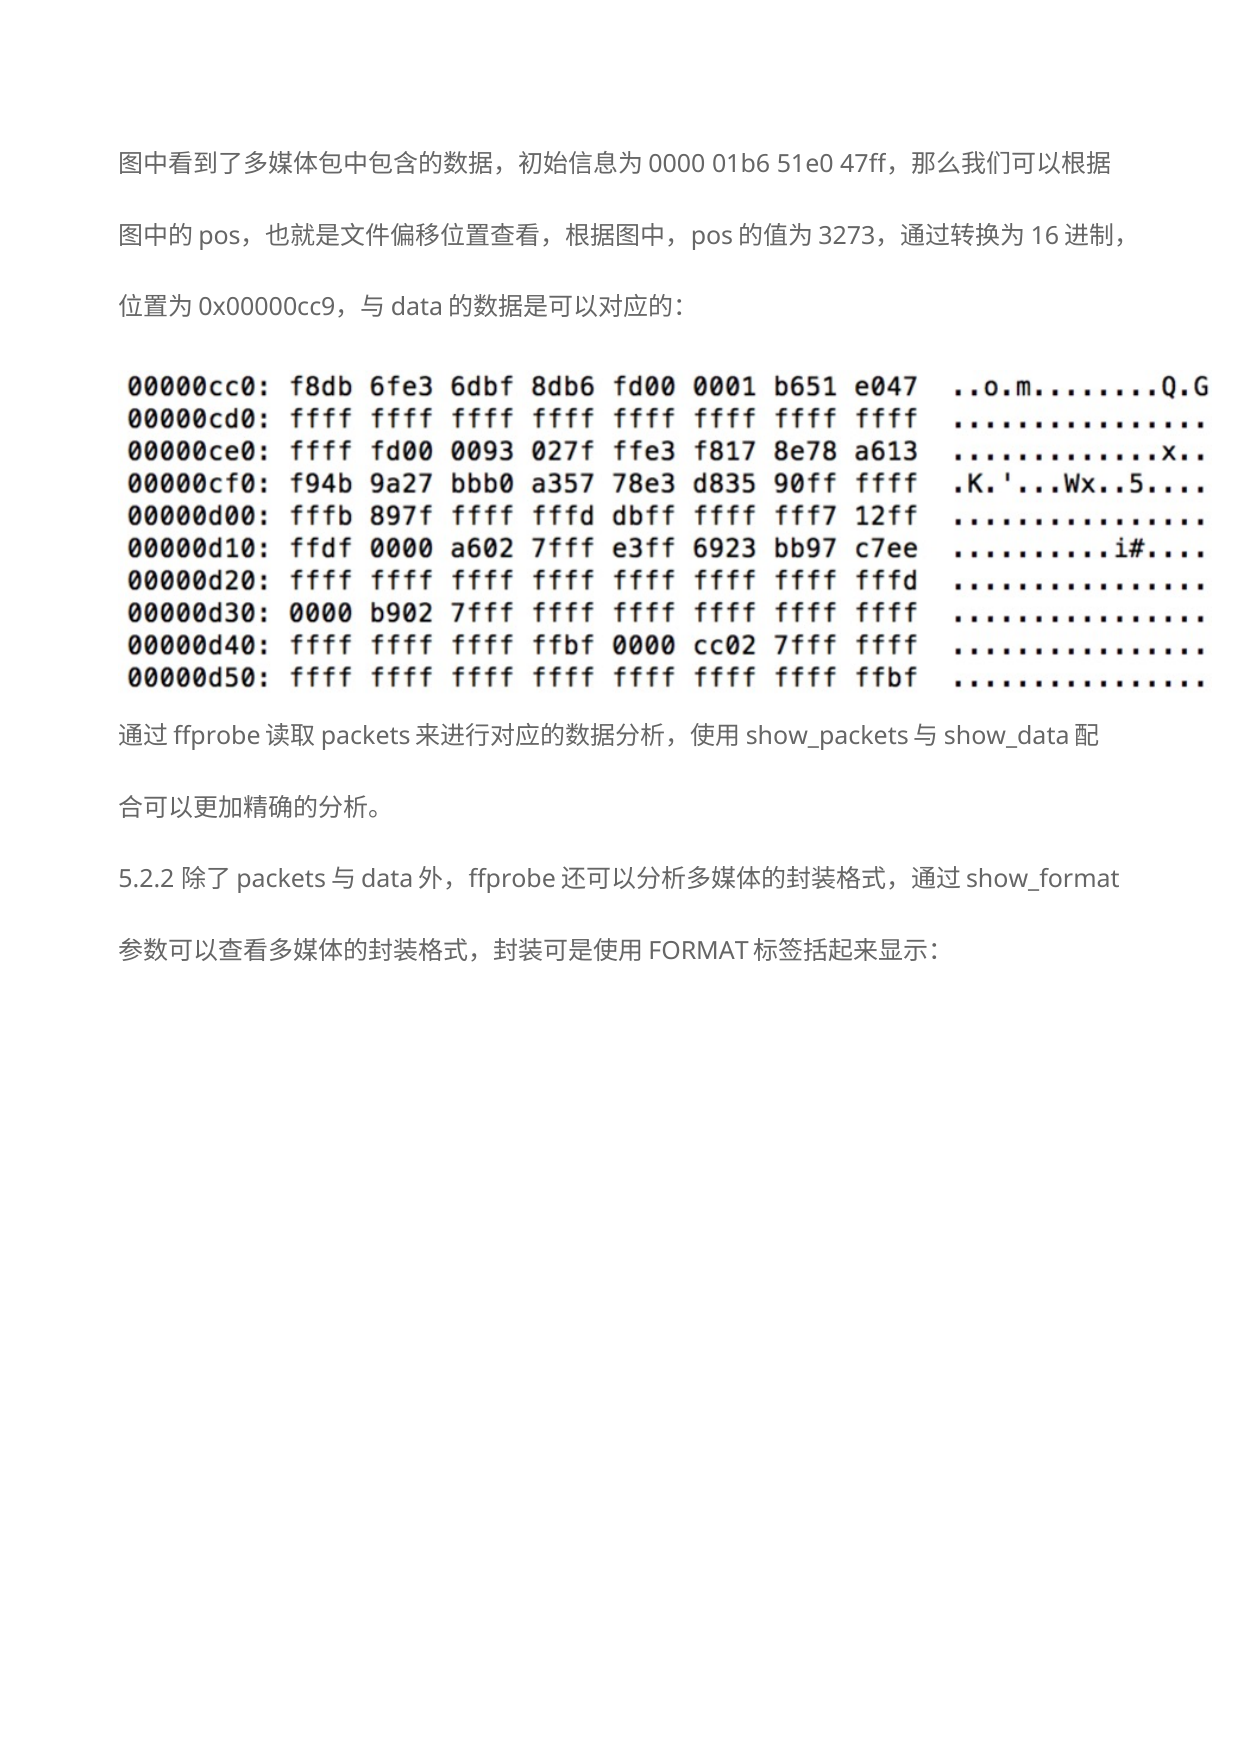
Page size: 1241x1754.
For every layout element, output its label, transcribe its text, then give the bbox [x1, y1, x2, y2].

picture [118, 370, 1212, 695]
text 在FFMpeg套件中，出了ffmpeg还有ffprobe，ffprobe主要用来查看多媒体文件的信息，下面看一下ffprobe中常见的基本命令. 5.1 ffprobe 常用参数 ffprobe常用参数比较多，可以用过ffprobe --help来查看详细的信息： 5.2 下面重点聚几个例子： 5.2.1 使用show_packets查看多媒体报信息： show_packets查看的多媒体包信息使用PACKET标签所包括起来，其中包含的信息主要如下: codec_type: 多媒体类型，例如视频包，音频包等； stream_index: 多媒体的stream索引； pts: 多媒体的显示时间值 pts_time: 根据不同格式计算过后的多媒体的显示时间 dts: 多媒体解码时间值 dts_time: 根据不同格式计算过后的多媒体解码时间 duration: 多媒体包占用的时间值 duration_time: 根据不同格式计算过后的多媒体包占用的时间值 size: 多媒体包的大小 pos: 多媒体包所在的文件偏移位置 flags: 多媒体包标记，关键包与非关键包的标记 packets包中除了以上的字段和信息外，还可以通过show_data与show_packets组合来显示包中的具体的数据： 图中看到了多媒体包中包含的数据，初始信息为0000 01b6 51e0 47ff，那么我们可以根据图中的pos，也就是文件偏移位置查看，根据图中，pos的值为3273，通过转换为16进制，位置为0x00000cc9，与data的数据是可以对应的： 通过ffprobe读取packets来进行对应的数据分析，使用show_packets与show_data配合可以更加精确的分析。 5.2.2 除了packets与data外，ffprobe还可以分析多媒体的封装格式，通过show_format参数可以查看多媒体的封装格式，封装可是使用FORMAT标签括起来显示： 通过读取format信息，可以看到这个视频文件只有一个流通道，起始时间是0.000000，长度为85.867000，文件大小为2377700字节，码率为221523字节每秒，这个文件有可能是一个mov、有可能是mp4、有可能是m4a、有可能是3gp、有可能是3g2、也有可能是mj2，之所以ffprobe会这么输出，是因为这几种封装格式在ffmpeg中所识别的标签基本相同，所以才会这么多种显示方式，而其他种封装格式不一定是这样的，下面我们再看一个wmv的封装格式 这个input.wmv文件中包含两个流通道，文件封装格式为asf。 5.2.3 通过ffprobe的show_frame的参数可以查看视频文件中的帧信息，输出的帧信息使用FRAME标签括起来 通过-show_frame参数查看到如图的信息，能够看到每一帧的信息，下面介绍一下重要的信息 [118, 695, 1122, 981]
text 在FFMpeg套件中，出了ffmpeg还有ffprobe，ffprobe主要用来查看多媒体文件的信息，下面看一下ffprobe中常见的基本命令. 5.1 ffprobe 常用参数 ffprobe常用参数比较多，可以用过ffprobe --help来查看详细的信息： 5.2 下面重点聚几个例子： 5.2.1 使用show_packets查看多媒体报信息： show_packets查看的多媒体包信息使用PACKET标签所包括起来，其中包含的信息主要如下: codec_type: 多媒体类型，例如视频包，音频包等； stream_index: 多媒体的stream索引； pts: 多媒体的显示时间值 pts_time: 根据不同格式计算过后的多媒体的显示时间 dts: 多媒体解码时间值 dts_time: 根据不同格式计算过后的多媒体解码时间 duration: 多媒体包占用的时间值 duration_time: 根据不同格式计算过后的多媒体包占用的时间值 size: 多媒体包的大小 pos: 多媒体包所在的文件偏移位置 flags: 多媒体包标记，关键包与非关键包的标记 packets包中除了以上的字段和信息外，还可以通过show_data与show_packets组合来显示包中的具体的数据： 图中看到了多媒体包中包含的数据，初始信息为0000 01b6 51e0 47ff，那么我们可以根据图中的pos，也就是文件偏移位置查看，根据图中，pos的值为3273，通过转换为16进制，位置为0x00000cc9，与data的数据是可以对应的： 通过ffprobe读取packets来进行对应的数据分析，使用show_packets与show_data配合可以更加精确的分析。 5.2.2 除了packets与data外，ffprobe还可以分析多媒体的封装格式，通过show_format参数可以查看多媒体的封装格式，封装可是使用FORMAT标签括起来显示： 通过读取format信息，可以看到这个视频文件只有一个流通道，起始时间是0.000000，长度为85.867000，文件大小为2377700字节，码率为221523字节每秒，这个文件有可能是一个mov、有可能是mp4、有可能是m4a、有可能是3gp、有可能是3g2、也有可能是mj2，之所以ffprobe会这么输出，是因为这几种封装格式在ffmpeg中所识别的标签基本相同，所以才会这么多种显示方式，而其他种封装格式不一定是这样的，下面我们再看一个wmv的封装格式 这个input.wmv文件中包含两个流通道，文件封装格式为asf。 5.2.3 通过ffprobe的show_frame的参数可以查看视频文件中的帧信息，输出的帧信息使用FRAME标签括起来 通过-show_frame参数查看到如图的信息，能够看到每一帧的信息，下面介绍一下重要的信息 [118, 252, 1122, 370]
